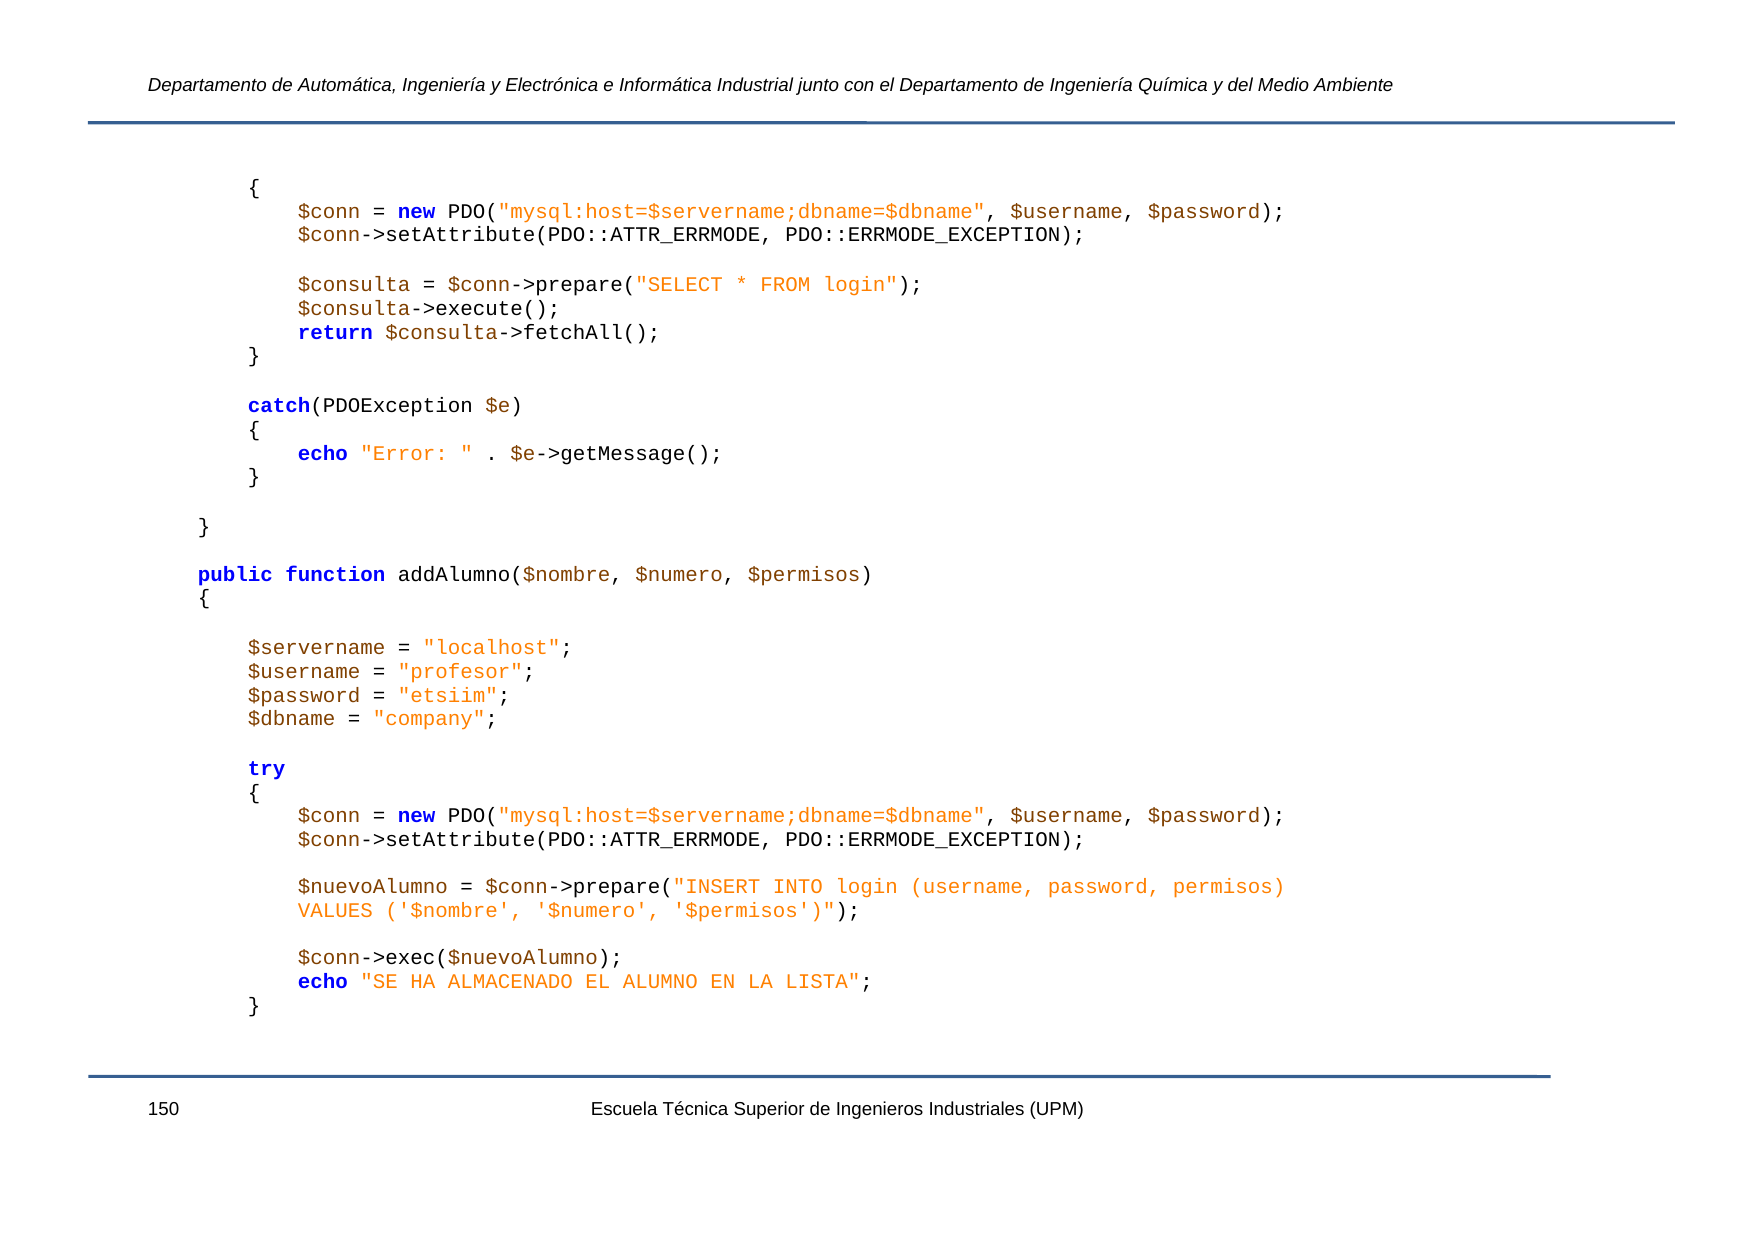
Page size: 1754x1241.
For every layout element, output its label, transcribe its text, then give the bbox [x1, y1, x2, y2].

text $conn->setAttribute(PDO::ATTR_ERRMODE, PDO::ERRMODE_EXCEPTION); [148, 829, 1606, 853]
text { [148, 782, 1606, 806]
text $conn->setAttribute(PDO::ATTR_ERRMODE, PDO::ERRMODE_EXCEPTION); [148, 224, 1606, 248]
text $password = "etsiim"; [148, 684, 1606, 708]
text { [148, 419, 1606, 443]
text } [148, 466, 1606, 490]
text { [148, 177, 1606, 201]
text { [148, 587, 1606, 611]
text } [148, 995, 1606, 1018]
text $username = "profesor"; [148, 661, 1606, 684]
text $dbname = "company"; [148, 708, 1606, 732]
text $servername = "localhost"; [148, 637, 1606, 661]
text $conn->exec($nuevoAlumno); [148, 947, 1606, 971]
text try [148, 758, 1606, 782]
text VALUES ('$nombre', '$numero', '$permisos')"); [148, 900, 1606, 924]
text $consulta = $conn->prepare("SELECT * FROM login"); [148, 274, 1606, 298]
text $consulta->execute(); [148, 298, 1606, 322]
text $conn = new PDO("mysql:host=$servername;dbname=$dbname", $username, $password); [148, 806, 1606, 829]
text $nuevoAlumno = $conn->prepare("INSERT INTO login (username, password, permisos) [148, 876, 1606, 900]
text echo "Error: " . $e->getMessage(); [148, 443, 1606, 466]
text $conn = new PDO("mysql:host=$servername;dbname=$dbname", $username, $password); [148, 201, 1606, 224]
text catch(PDOException $e) [148, 395, 1606, 419]
text } [148, 345, 1606, 369]
text public function addAlumno($nombre, $numero, $permisos) [148, 564, 1606, 587]
text return $consulta->fetchAll(); [148, 322, 1606, 345]
text } [148, 516, 1606, 540]
text echo "SE HA ALMACENADO EL ALUMNO EN LA LISTA"; [148, 971, 1606, 995]
